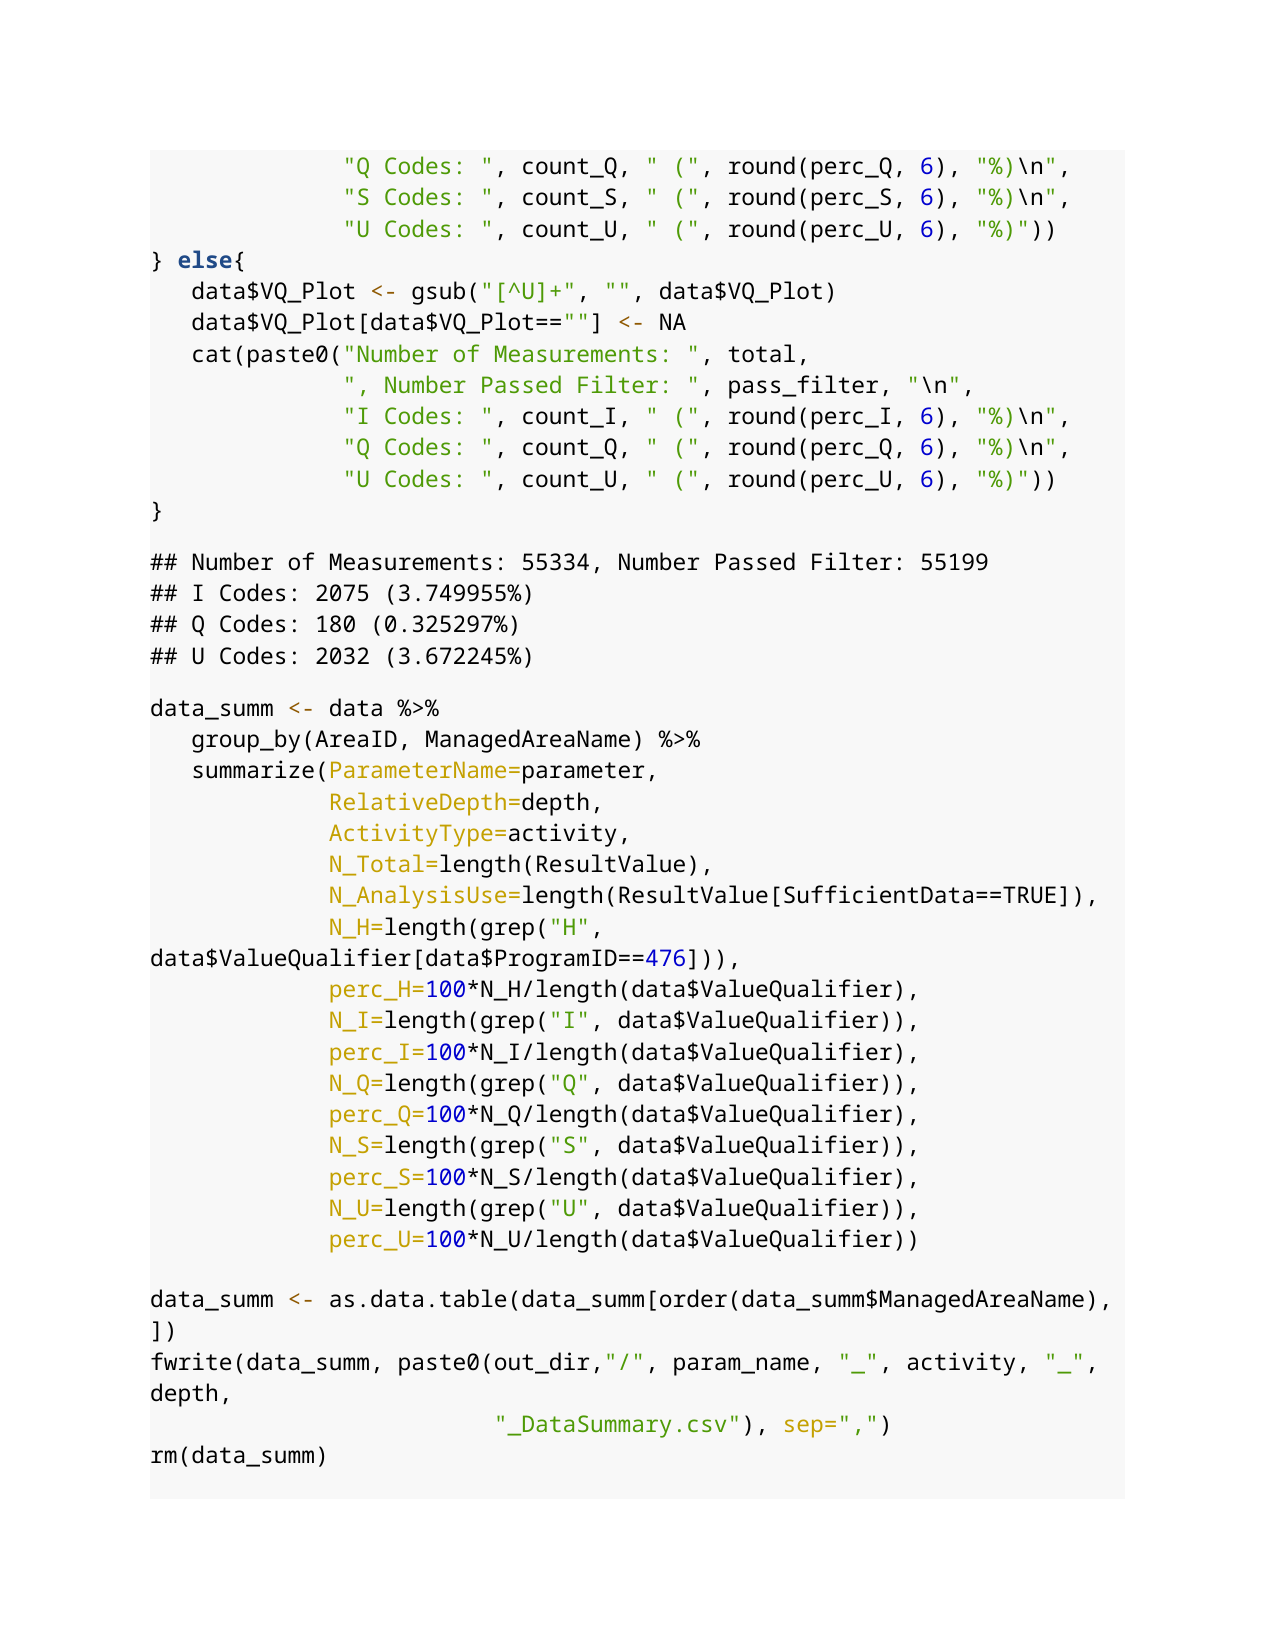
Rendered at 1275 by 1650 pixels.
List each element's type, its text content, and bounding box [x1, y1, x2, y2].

text ## Number of Measurements: 55334, Number Passed Filter: 55199 ## I Codes: 2075 (3.749955%) ## Q Codes: 180 (0.325297%) ## U Codes: 2032 (3.672245%) [150, 546, 1125, 671]
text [150, 692, 1125, 1499]
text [150, 150, 1125, 525]
